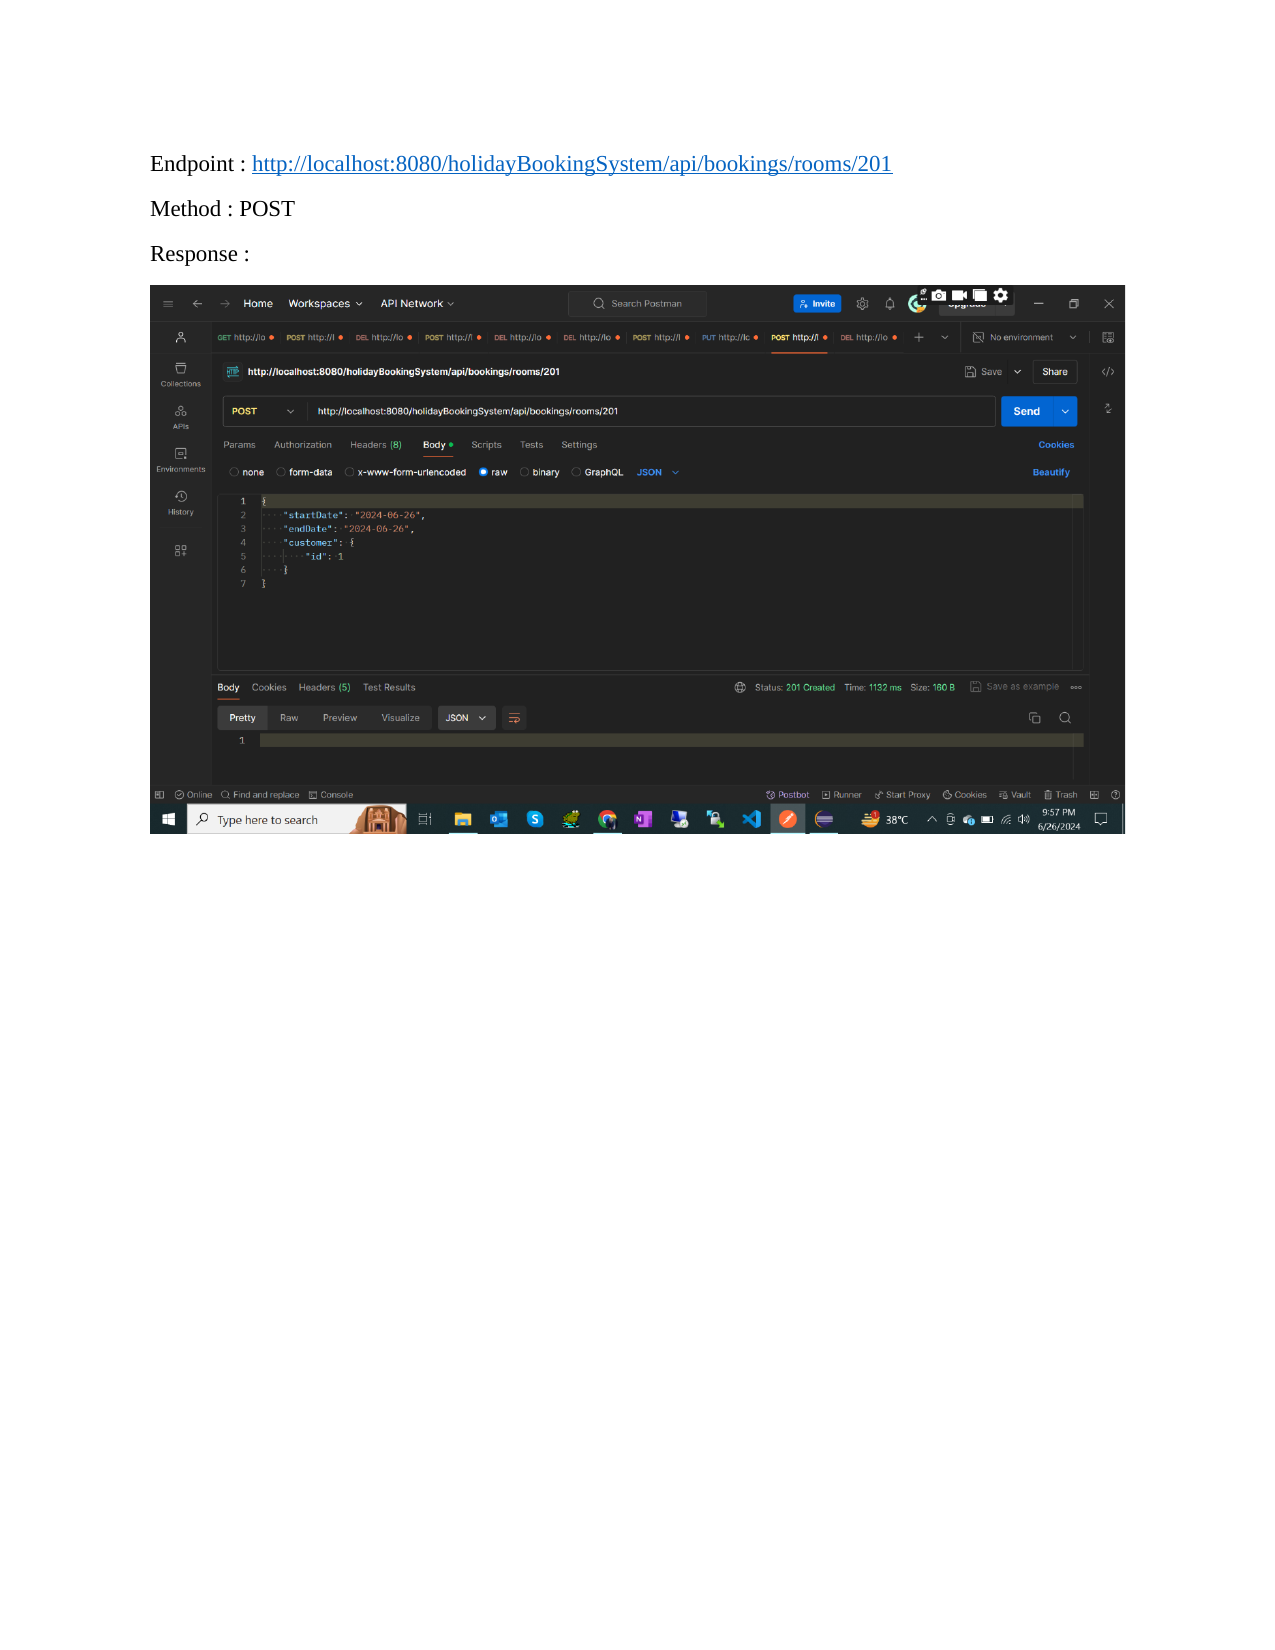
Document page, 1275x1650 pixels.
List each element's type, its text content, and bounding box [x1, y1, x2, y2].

text Endpoint : http://localhost:8080/holidayBookingSystem/api/bookings/rooms/201 [150, 150, 1125, 176]
text Response : [150, 240, 1125, 267]
text Method : POST [150, 195, 1125, 221]
picture [150, 285, 1125, 834]
